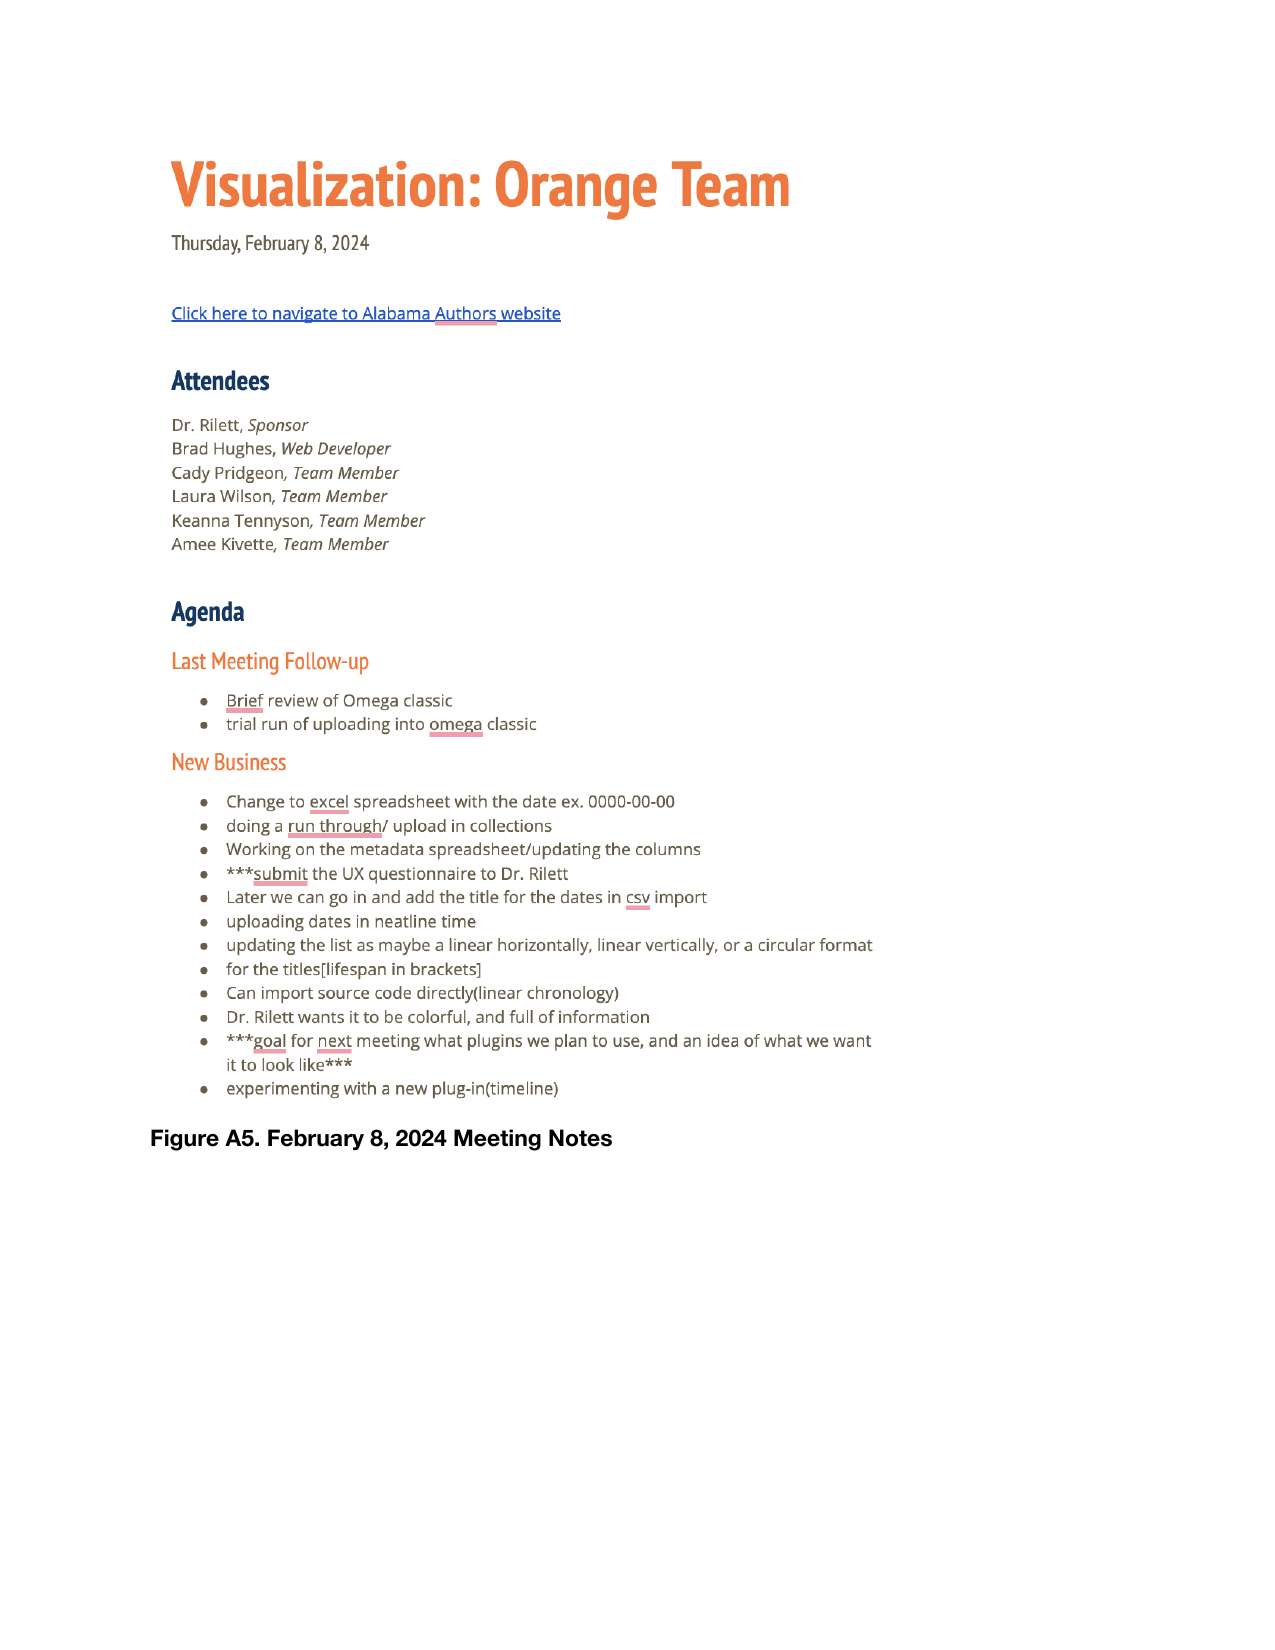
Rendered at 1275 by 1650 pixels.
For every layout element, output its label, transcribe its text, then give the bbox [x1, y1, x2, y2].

picture [150, 150, 901, 1107]
text Figure A5. February 8, 2024 Meeting Notes [150, 1124, 1125, 1153]
